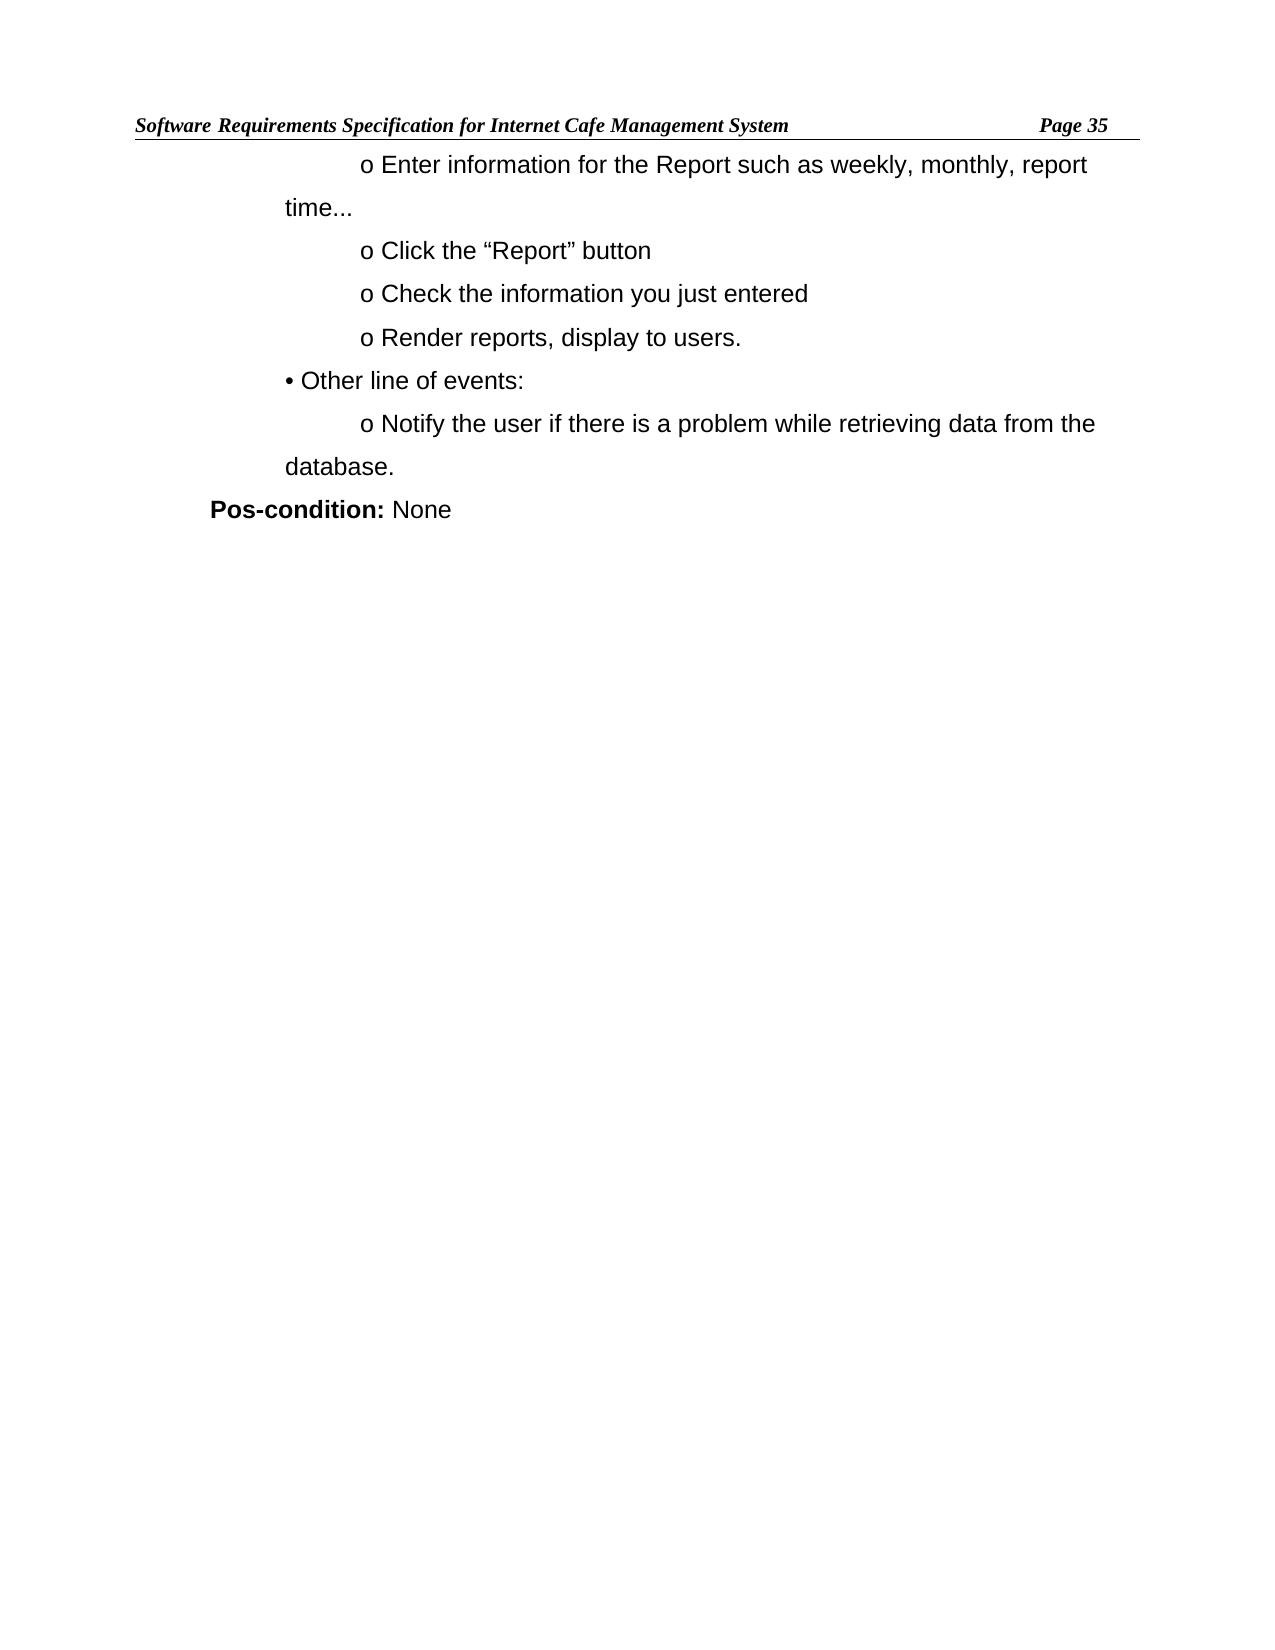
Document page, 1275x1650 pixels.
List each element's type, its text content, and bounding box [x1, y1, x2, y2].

text o Notify the user if there is a problem while retrieving data from the database. [285, 409, 1140, 481]
text o Check the information you just entered [285, 279, 1140, 308]
text • Other line of events: [210, 366, 1140, 394]
text o Click the “Report” button [285, 236, 1140, 265]
text Pos-condition: None [210, 495, 1140, 524]
text o Render reports, display to users. [285, 322, 1140, 351]
text o Enter information for the Report such as weekly, monthly, report time... [285, 150, 1140, 222]
